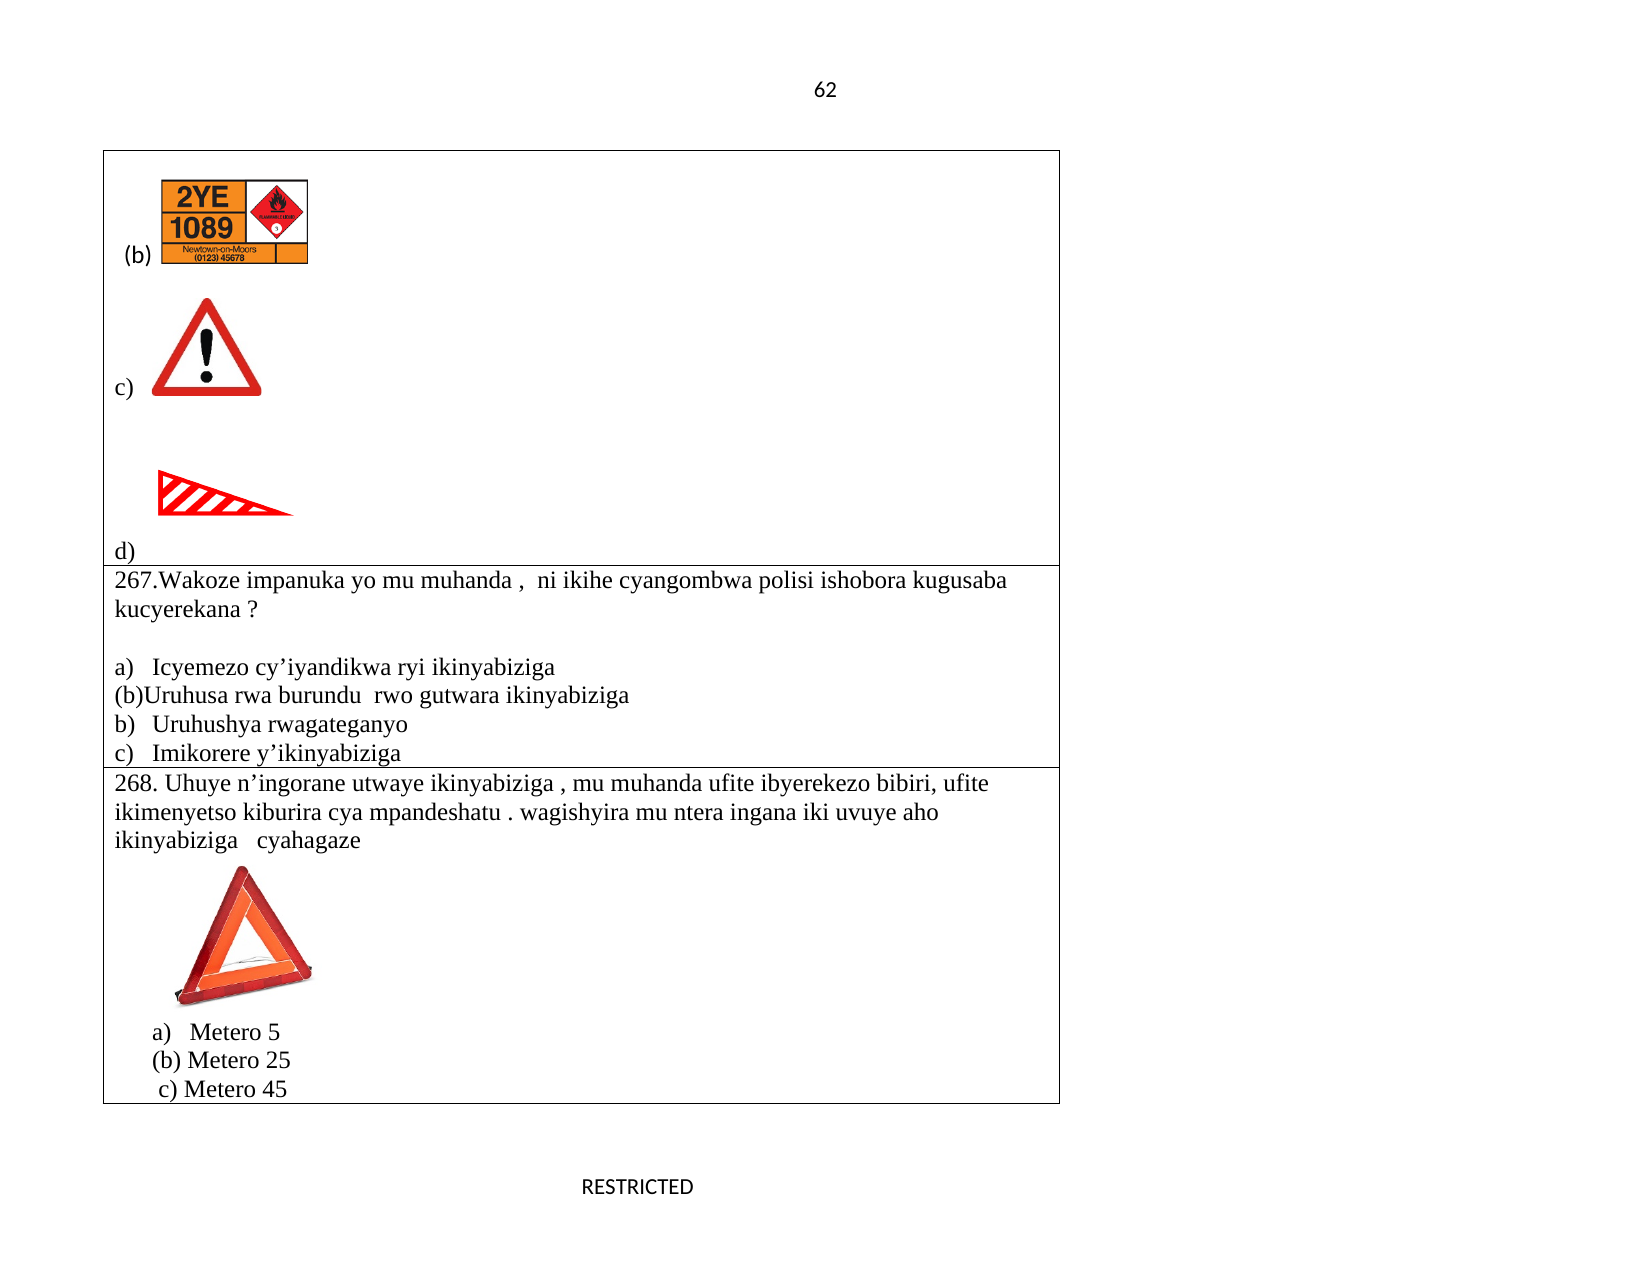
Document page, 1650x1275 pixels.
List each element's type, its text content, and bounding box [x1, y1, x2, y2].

table_cell 267.Wakoze impanuka yo mu muhanda , ni ikihe cyangombwa polisi ishobora kugusaba kucyerekana ? Icyemezo cy’iyandikwa ryi ikinyabiziga (b)Uruhusa rwa burundu rwo gutwara ikinyabiziga Uruhushya rwagateganyo Imikorere y’ikinyabiziga [104, 566, 1059, 767]
picture [151, 298, 262, 396]
picture [114, 854, 376, 1017]
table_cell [104, 768, 1059, 1103]
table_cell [104, 151, 1059, 564]
picture [161, 179, 308, 264]
picture [151, 429, 298, 560]
